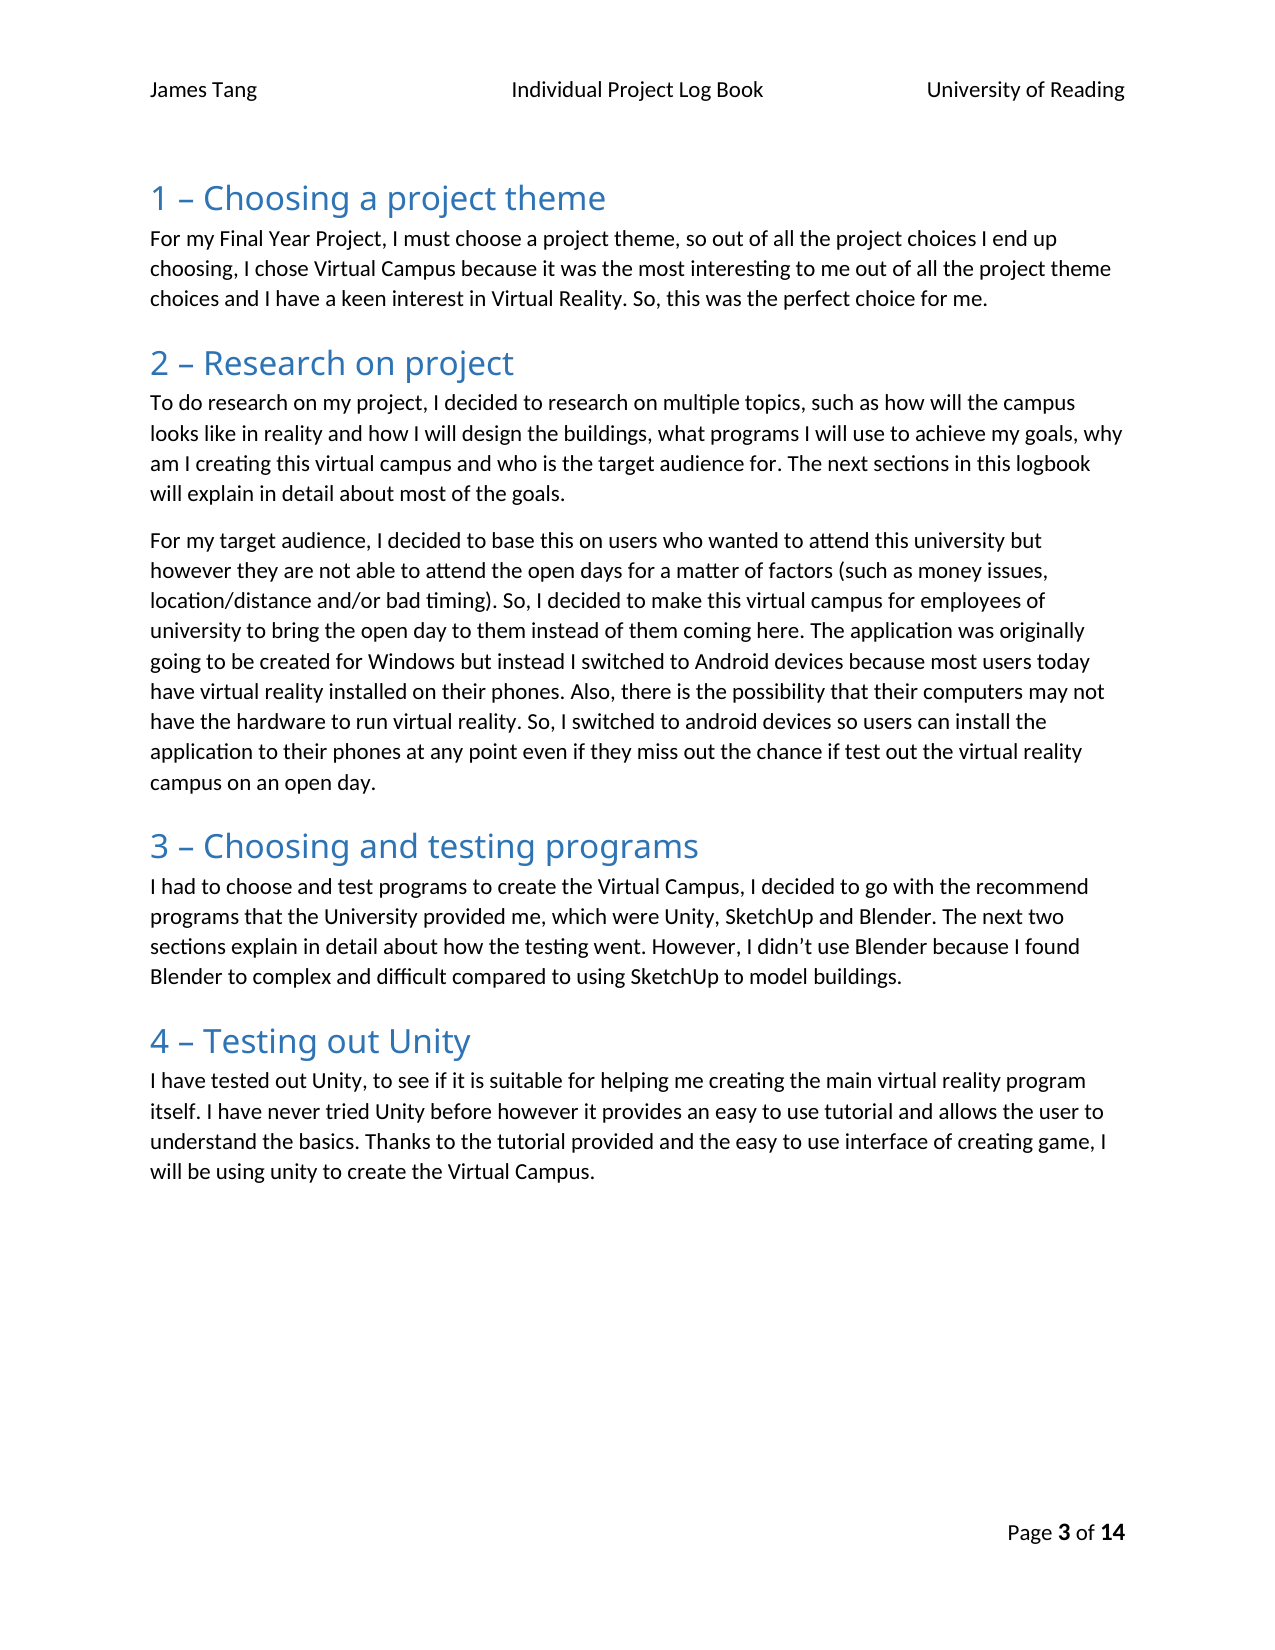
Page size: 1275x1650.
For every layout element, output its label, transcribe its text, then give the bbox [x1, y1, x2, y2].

subtitle 1 – Choosing a project theme [150, 175, 1125, 220]
text For my Final Year Project, I must choose a project theme, so out of all the project choices I end up choosing, I chose Virtual Campus because it was the most interesting to me out of all the project theme choices and I have a keen interest in Virtual Reality. So, this was the perfect choice for me. [150, 224, 1125, 312]
subtitle 2 – Research on project [150, 339, 1125, 385]
text For my target audience, I decided to base this on users who wanted to attend this university but however they are not able to attend the open days for a matter of factors (such as money issues, location/distance and/or bad timing). So, I decided to make this virtual campus for employees of university to bring the open day to them instead of them coming here. The application was originally going to be created for Windows but instead I switched to Android devices because most users today have virtual reality installed on their phones. Also, there is the possibility that their computers may not have the hardware to run virtual reality. So, I switched to android devices so users can install the application to their phones at any point even if they miss out the chance if test out the virtual reality campus on an open day. [150, 526, 1125, 796]
text I have tested out Unity, to see if it is suitable for helping me creating the main virtual reality program itself. I have never tried Unity before however it provides an easy to use tutorial and allows the user to understand the basics. Thanks to the tutorial provided and the easy to use interface of creating game, I will be using unity to create the Virtual Campus. [150, 1067, 1125, 1185]
text To do research on my project, I decided to research on multiple topics, such as how will the campus looks like in reality and how I will design the buildings, what programs I will use to achieve my goals, why am I creating this virtual campus and who is the target audience for. The next sections in this logbook will explain in detail about most of the goals. [150, 388, 1125, 507]
subtitle 3 – Choosing and testing programs [150, 823, 1125, 868]
text I had to choose and test programs to create the Virtual Campus, I decided to go with the recommend programs that the University provided me, which were Unity, SketchUp and Blender. The next two sections explain in detail about how the testing went. However, I didn’t use Blender because I found Blender to complex and difficult compared to using SketchUp to model buildings. [150, 872, 1125, 991]
subtitle 4 – Testing out Unity [150, 1018, 1125, 1063]
